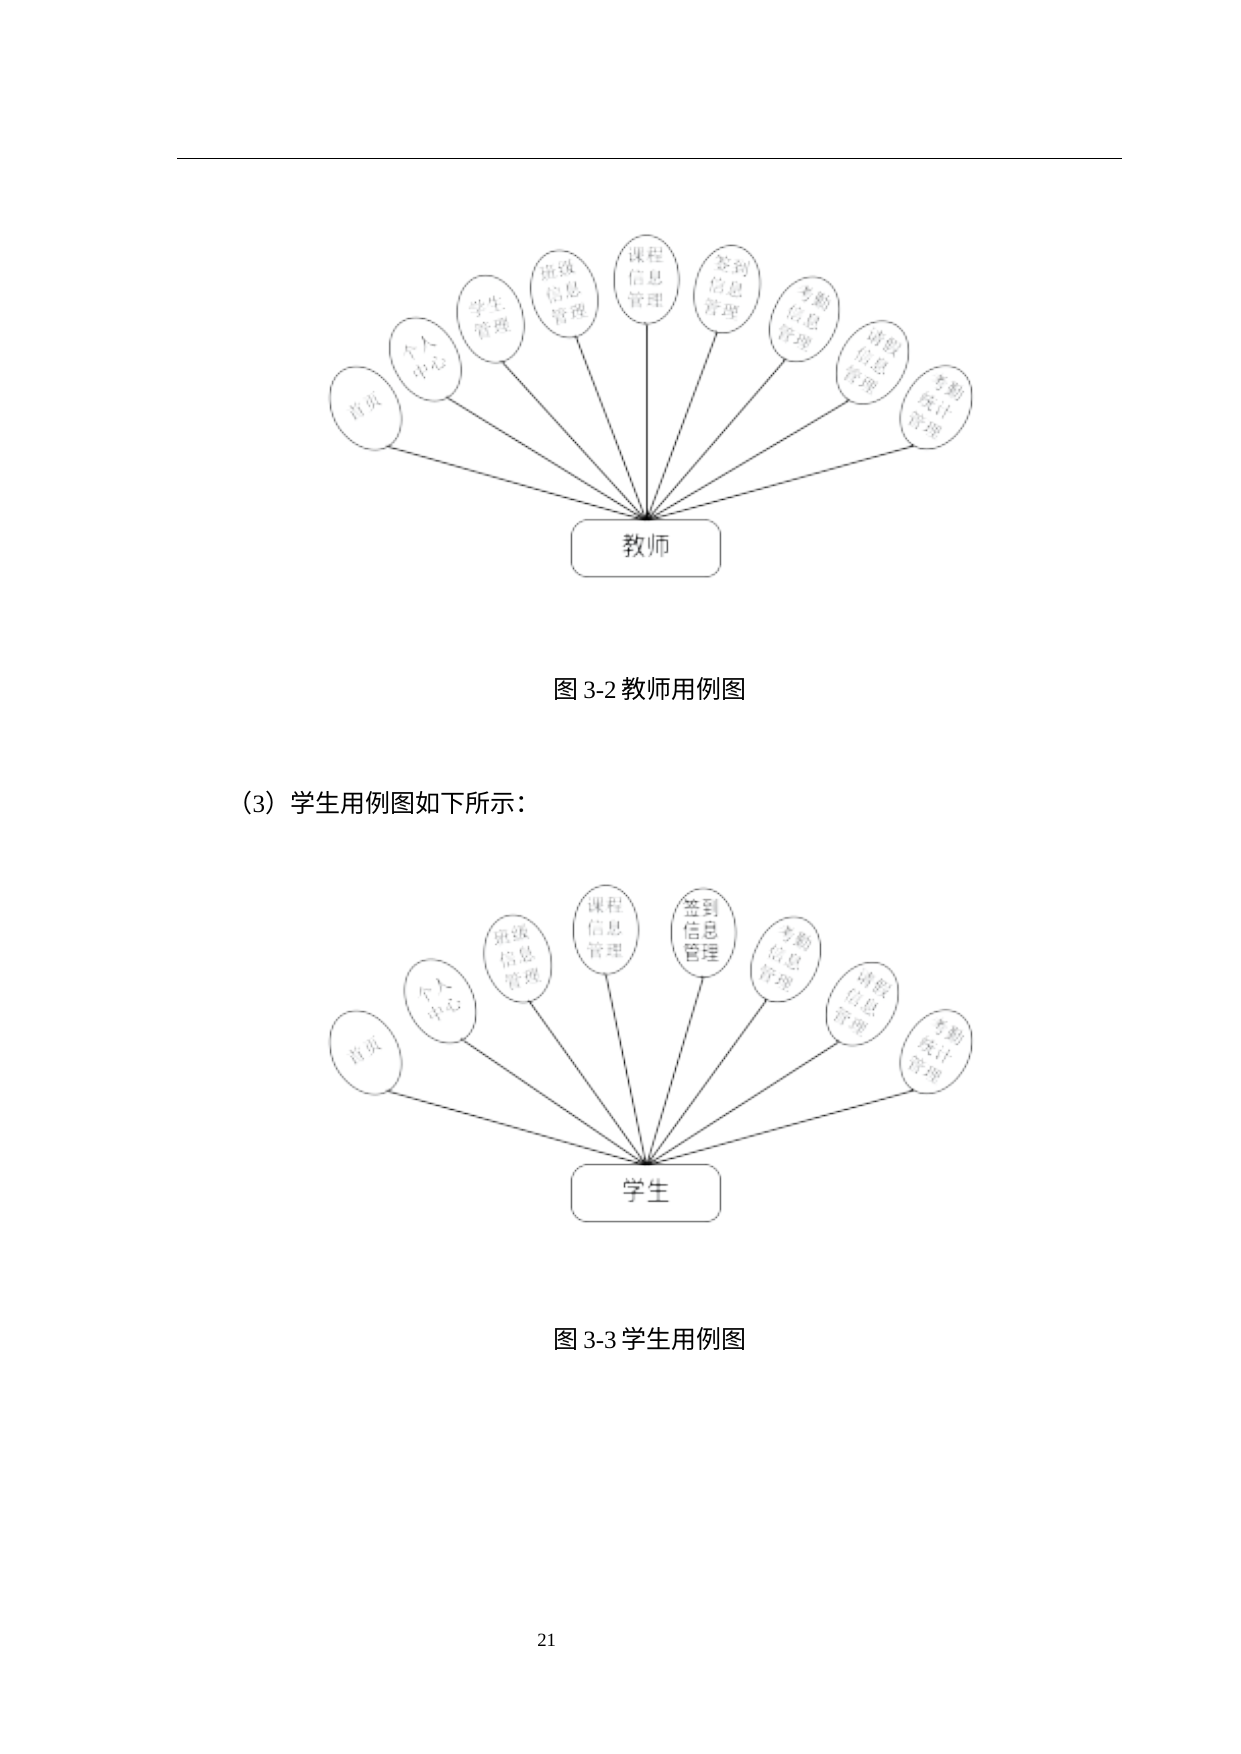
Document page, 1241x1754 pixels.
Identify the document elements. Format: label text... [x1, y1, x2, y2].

text 图3-2教师用例图 [177, 655, 1122, 720]
text （3）学生用例图如下所示： [177, 769, 1122, 834]
text 图3-3学生用例图 [177, 1305, 1122, 1370]
